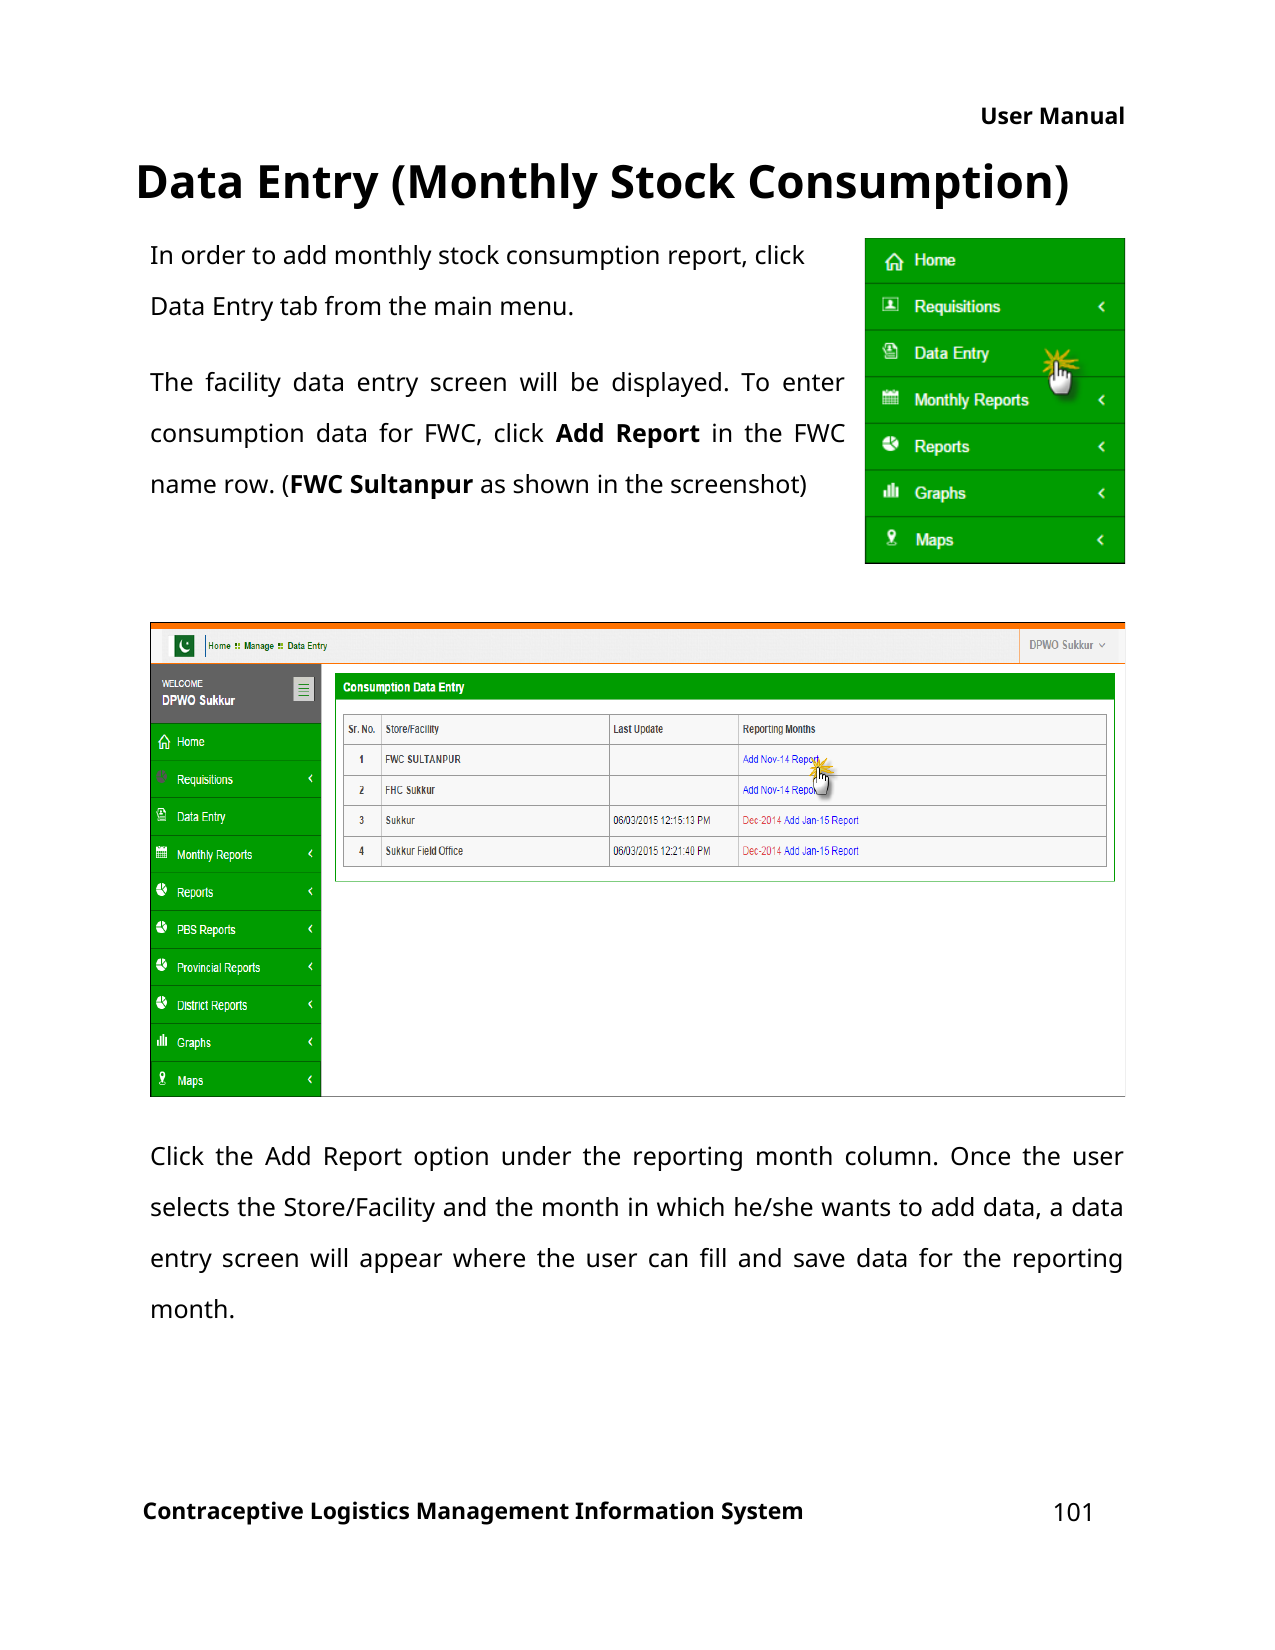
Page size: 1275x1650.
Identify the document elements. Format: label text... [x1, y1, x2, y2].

picture [864, 238, 1125, 564]
picture [150, 622, 1125, 1097]
subtitle Data Entry (Monthly Stock Consumption) [135, 150, 1125, 212]
text The facility data entry screen will be displayed. To enter consumption data for FWC, click Add Report in the FWC name row. (FWC Sultanpur as shown in the screenshot) [150, 364, 864, 501]
text Click the Add Report option under the reporting month column. Once the user selects the Store/Facility and the month in which he/she wants to add data, a data entry screen will appear where the user can fill and save data for the reporting month. [150, 1138, 1125, 1326]
text In order to add monthly stock consumption report, click Data Entry tab from the main menu. [150, 237, 1125, 322]
